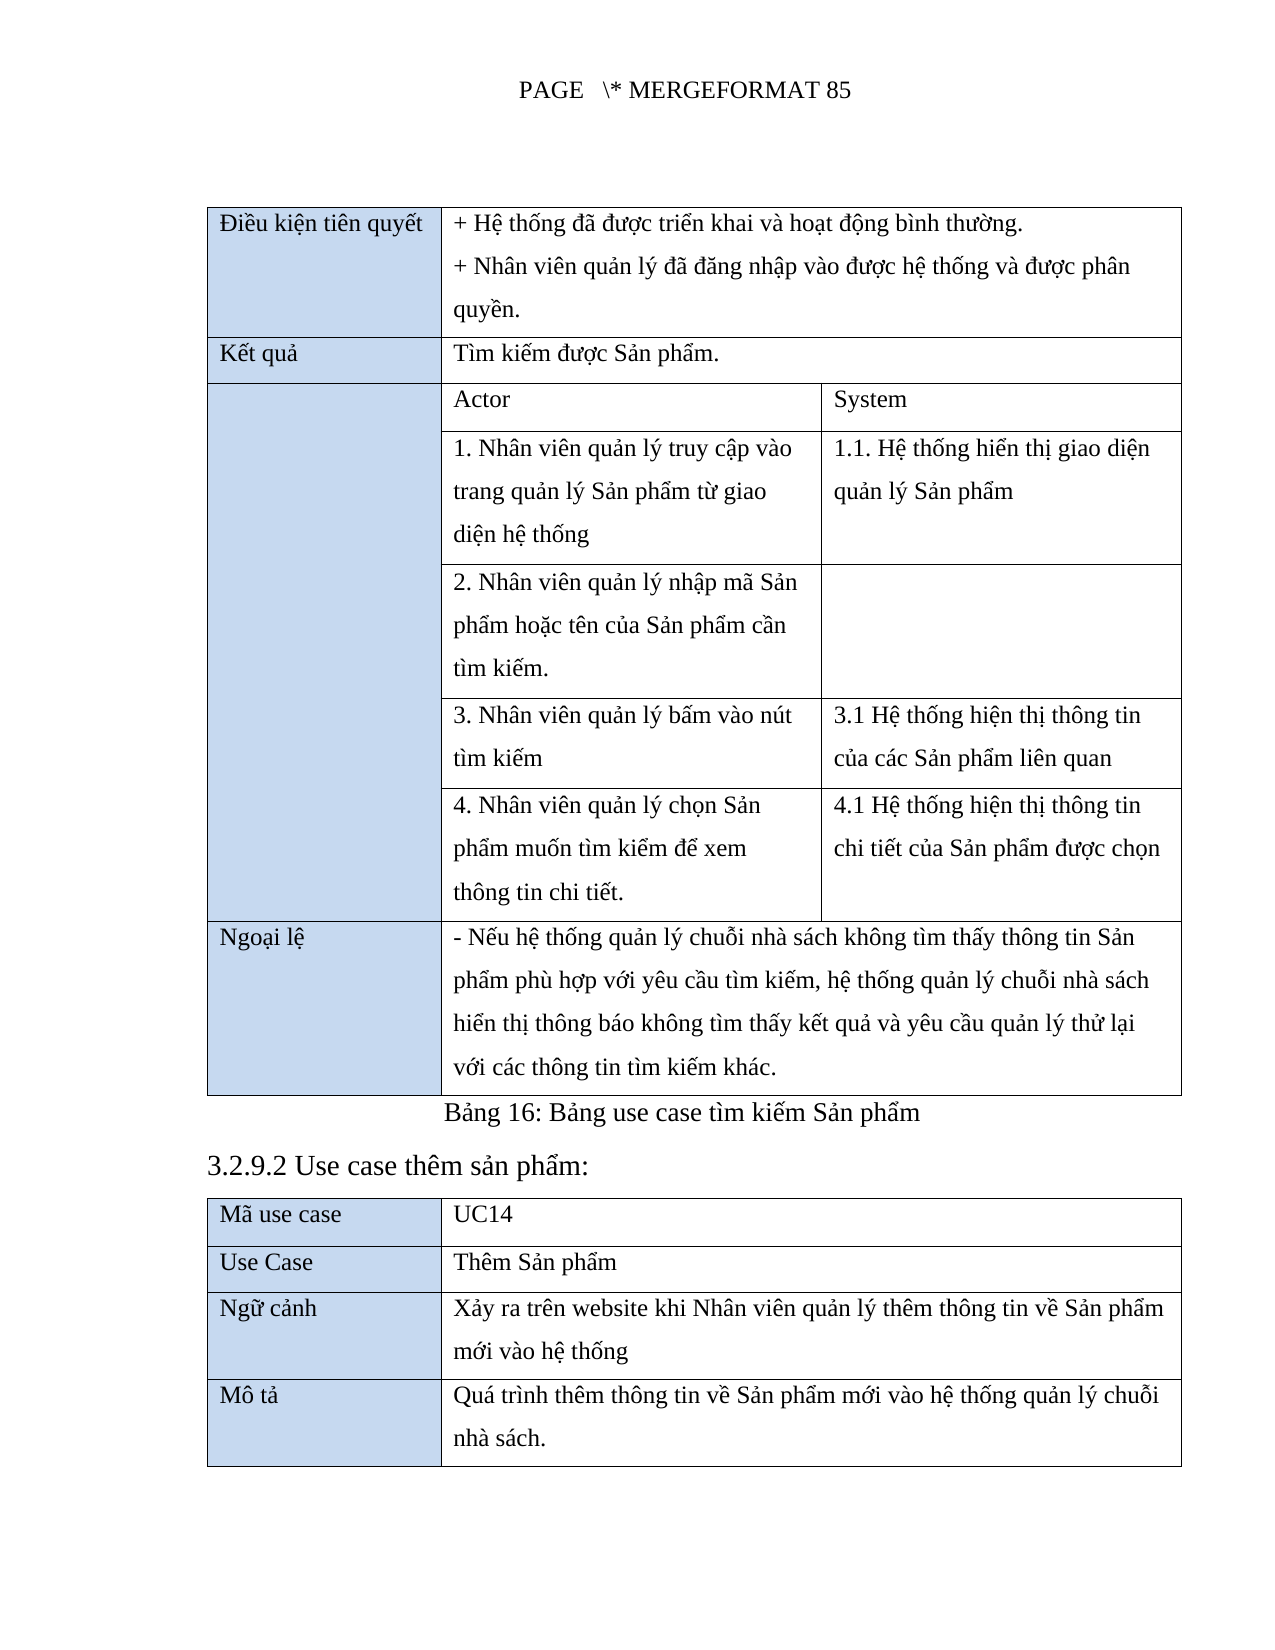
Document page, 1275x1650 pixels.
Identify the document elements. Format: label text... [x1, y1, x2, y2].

table_cell 4. Nhân viên quản lý chọn Sản phẩm muốn tìm kiểm để xem thông tin chi tiết. [442, 789, 821, 921]
table_cell Xảy ra trên website khi Nhân viên quản lý thêm thông tin về Sản phẩm mới vào hệ thống [442, 1293, 1181, 1379]
text Bảng 16: Bảng use case tìm kiếm Sản phẩm [207, 1096, 1157, 1127]
table_cell Thêm Sản phẩm [442, 1247, 1181, 1292]
text 3.2.9.2 Use case thêm sản phẩm: [207, 1148, 1157, 1181]
table_cell Use Case [208, 1247, 441, 1292]
table_header UC14 [442, 1199, 1181, 1246]
table_cell Ngữ cảnh [208, 1293, 441, 1379]
table_cell System [822, 384, 1181, 431]
table_cell Mô tả [208, 1380, 441, 1466]
table_cell Điều kiện tiên quyết [208, 208, 441, 337]
table_cell 1. Nhân viên quản lý truy cập vào trang quản lý Sản phẩm từ giao diện hệ thống [442, 432, 821, 564]
table_cell [208, 384, 441, 921]
table_cell Kết quả [208, 338, 441, 383]
table_cell 3.1 Hệ thống hiện thị thông tin của các Sản phẩm liên quan [822, 699, 1181, 788]
table_cell Ngoại lệ [208, 922, 441, 1095]
table_cell 1.1. Hệ thống hiển thị giao diện quản lý Sản phẩm [822, 432, 1181, 564]
table_cell - Nếu hệ thống quản lý chuỗi nhà sách không tìm thấy thông tin Sản phẩm phù hợp với yêu cầu tìm kiếm, hệ thống quản lý chuỗi nhà sách hiển thị thông báo không tìm thấy kết quả và yêu cầu quản lý thử lại với các thông tin tìm kiếm khác. [442, 922, 1181, 1095]
table_cell 2. Nhân viên quản lý nhập mã Sản phẩm hoặc tên của Sản phẩm cần tìm kiếm. [442, 565, 821, 697]
table_cell Quá trình thêm thông tin về Sản phẩm mới vào hệ thống quản lý chuỗi nhà sách. [442, 1380, 1181, 1466]
table_cell + Hệ thống đã được triển khai và hoạt động bình thường. + Nhân viên quản lý đã đăng nhập vào được hệ thống và được phân quyền. [442, 208, 1181, 337]
table_cell 3. Nhân viên quản lý bấm vào nút tìm kiếm [442, 699, 821, 788]
table_cell [822, 565, 1181, 697]
table_cell Tìm kiếm được Sản phẩm. [442, 338, 1181, 383]
table_cell 4.1 Hệ thống hiện thị thông tin chi tiết của Sản phẩm được chọn [822, 789, 1181, 921]
table_header Mã use case [208, 1199, 441, 1246]
table_cell Actor [442, 384, 821, 431]
